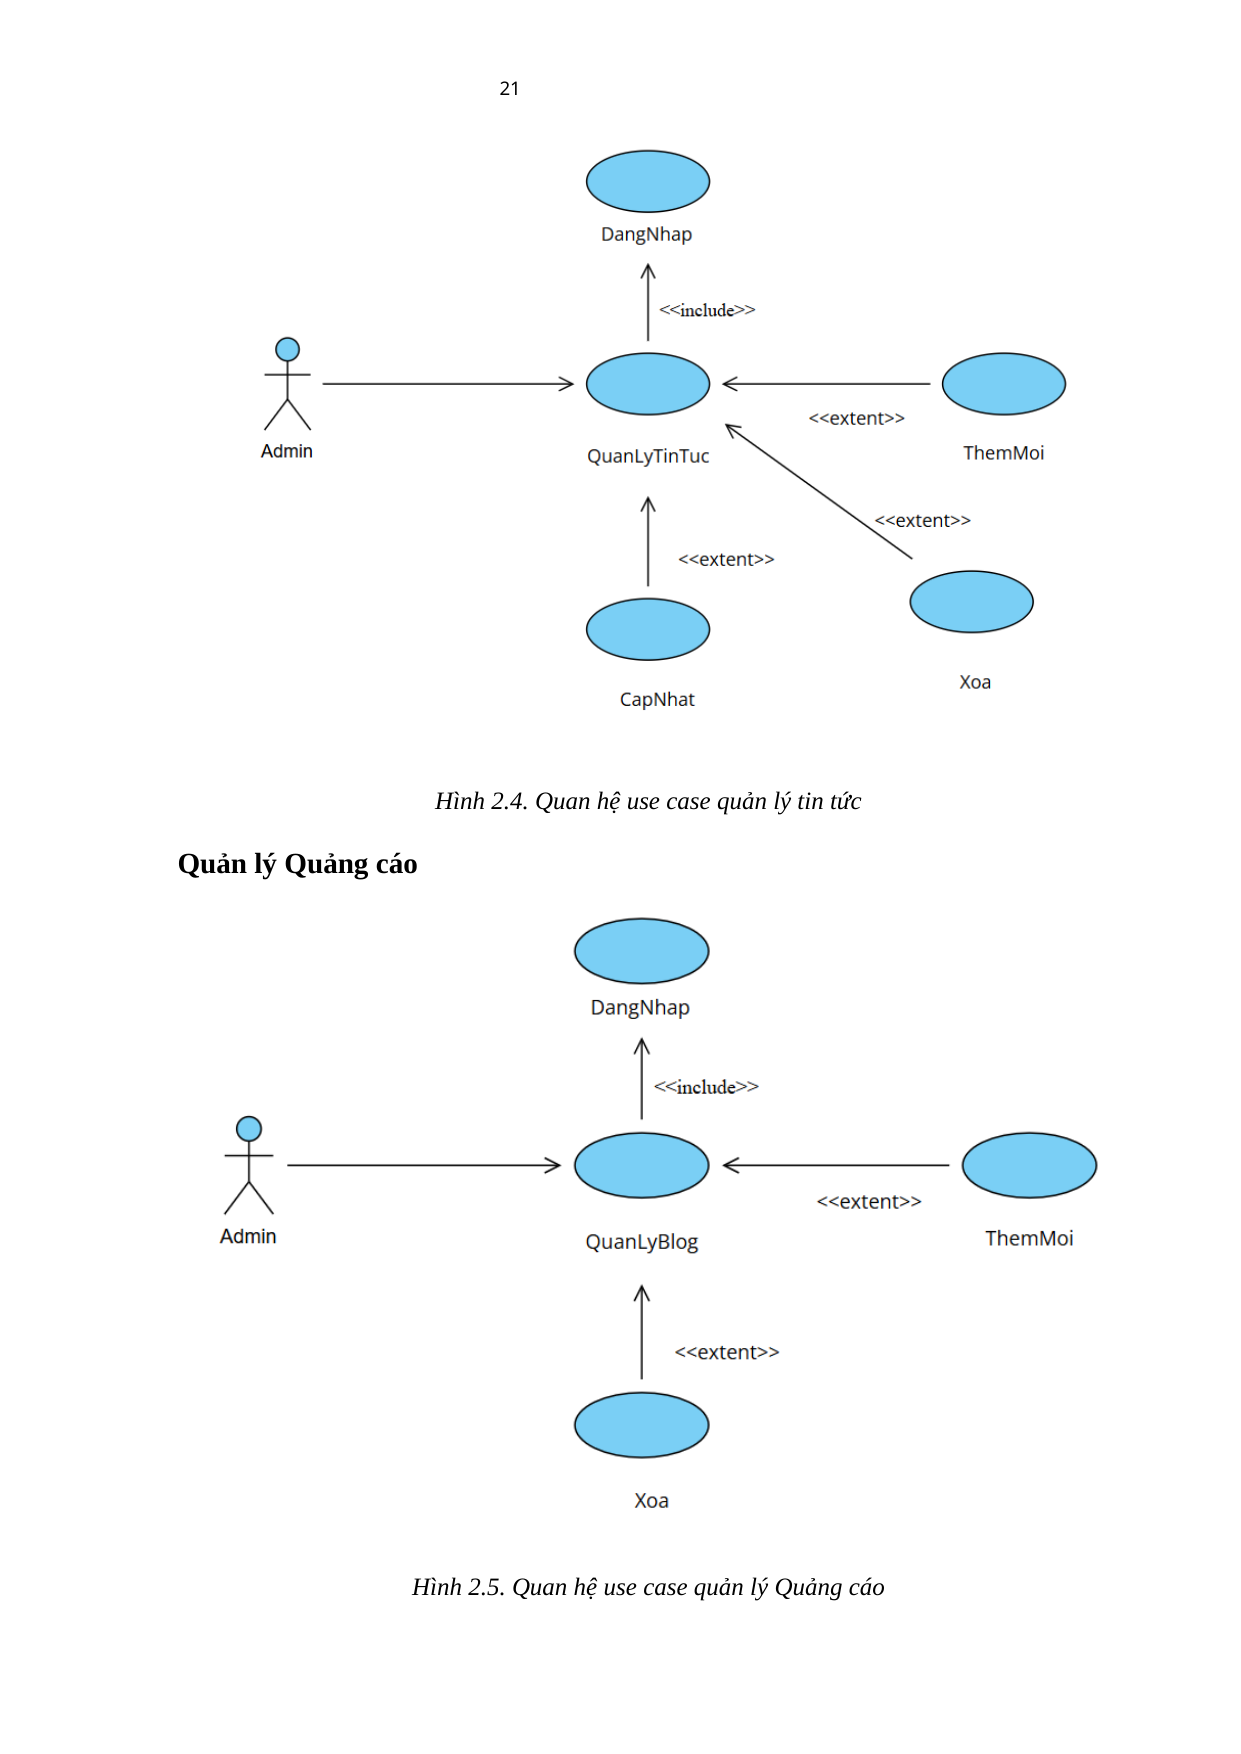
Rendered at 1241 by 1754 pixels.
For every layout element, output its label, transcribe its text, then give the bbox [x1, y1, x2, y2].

text Hình 2.5. Quan hệ use case quản lý Quảng cáo [177, 1572, 1122, 1600]
text Quản lý Quảng cáo [177, 846, 1122, 880]
picture [177, 120, 1122, 753]
text Hình 2.4. Quan hệ use case quản lý tin tức [177, 786, 1122, 815]
picture [177, 913, 1122, 1539]
